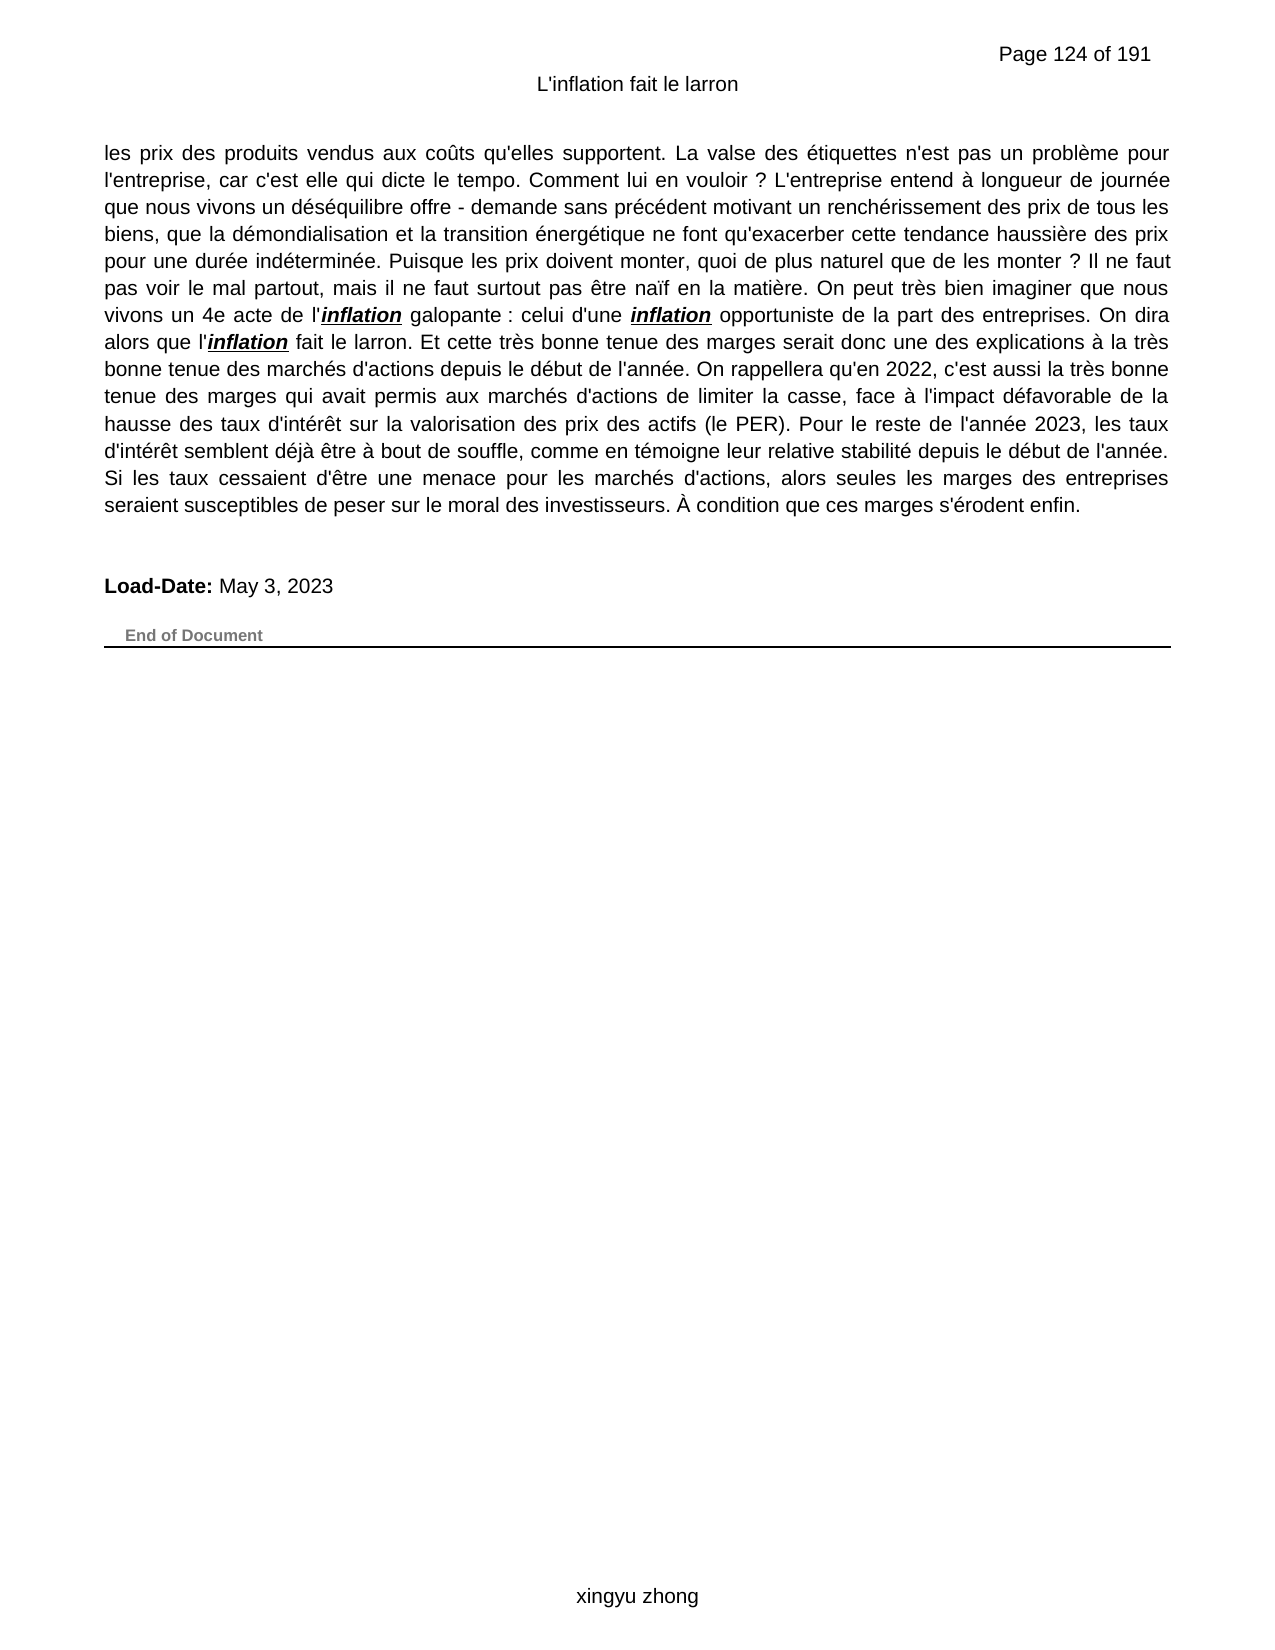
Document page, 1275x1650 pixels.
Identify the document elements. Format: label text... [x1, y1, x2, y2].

text End of Document [125, 626, 1171, 645]
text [104, 137, 1171, 517]
text Load-Date: May 3, 2023 [104, 542, 1171, 597]
